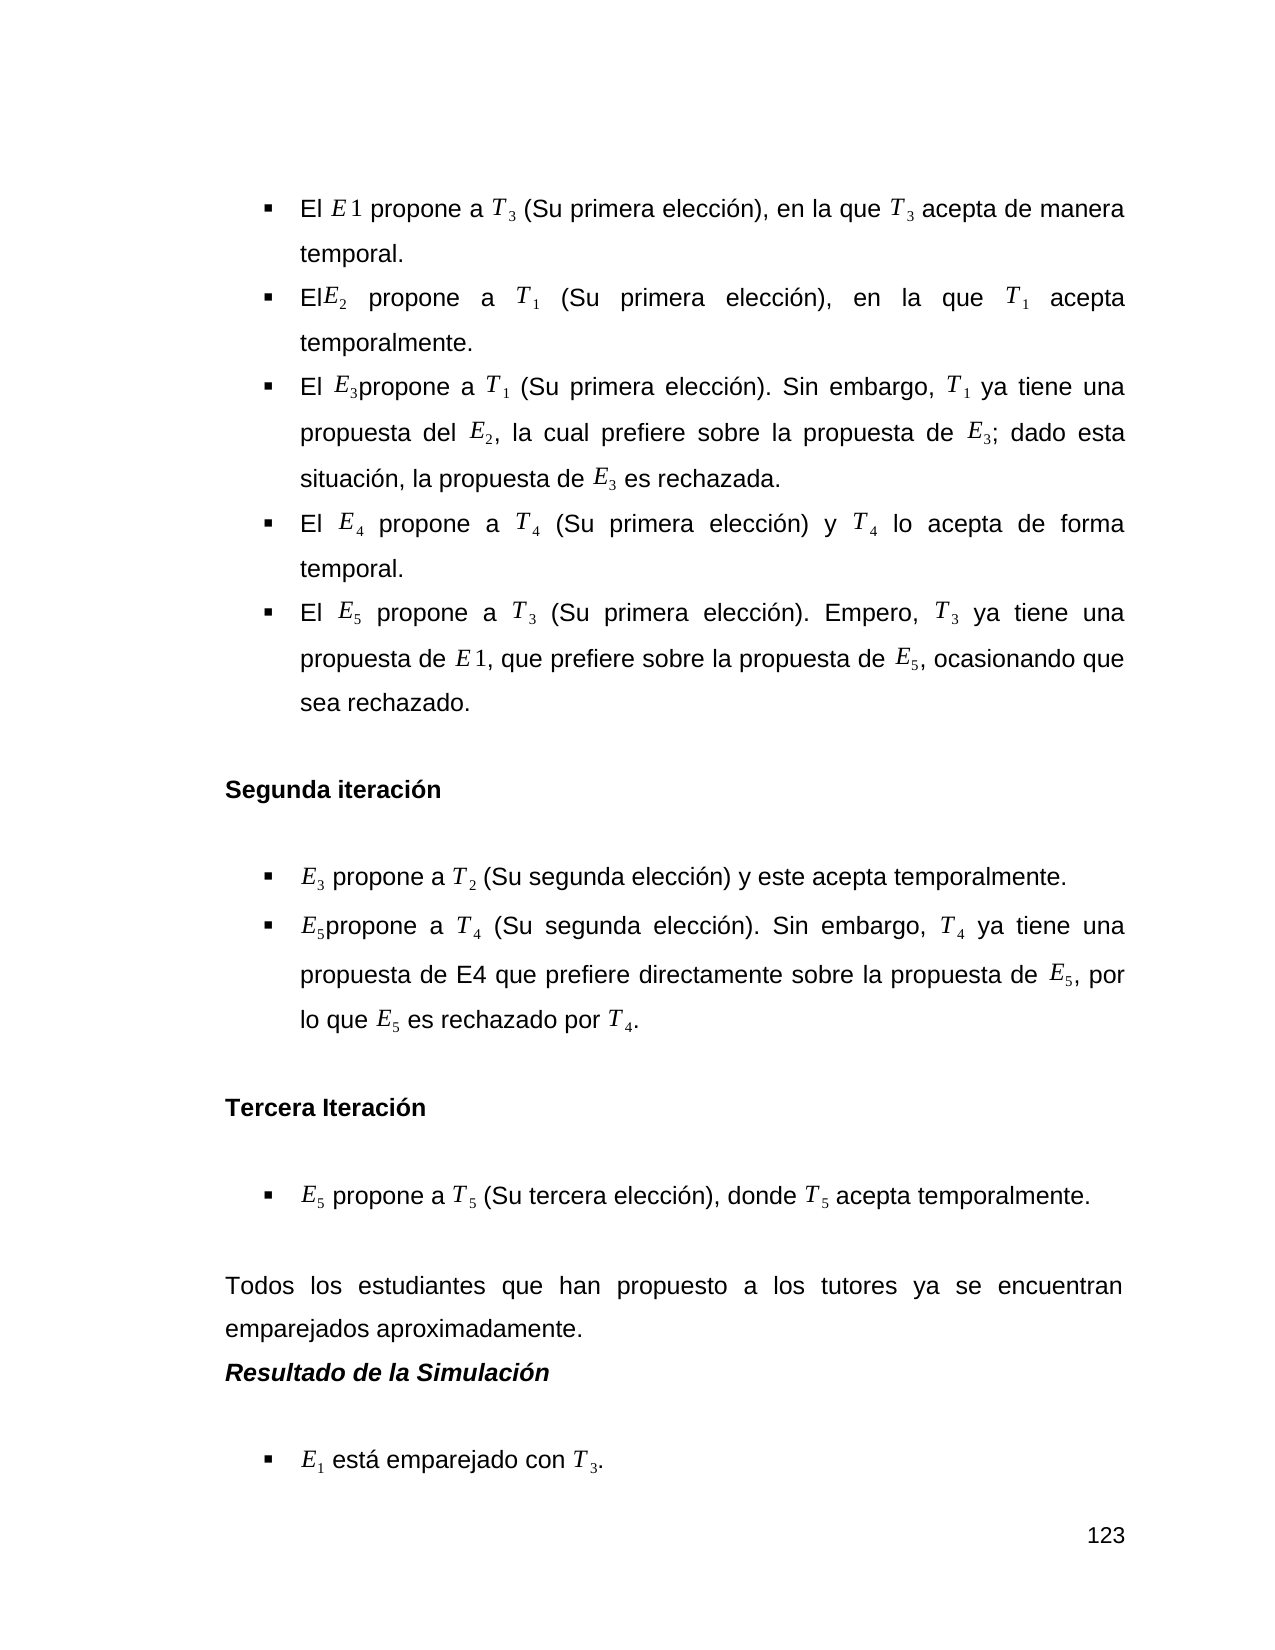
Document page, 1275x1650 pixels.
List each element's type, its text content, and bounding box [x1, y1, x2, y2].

list El propone a (Su primera elección). Sin embargo, ya tiene una propuesta del , la cual prefiere sobre la propuesta de ; dado esta situación, la propuesta de es rechazada. [262, 371, 1125, 494]
list propone a (Su segunda elección). Sin embargo, ya tiene una propuesta de E4 que prefiere directamente sobre la propuesta de , por lo que es rechazado por . [262, 910, 1125, 1036]
text Tercera Iteración [225, 1093, 1125, 1122]
text Todos los estudiantes que han propuesto a los tutores ya se encuentran emparejados aproximadamente. [225, 1271, 1125, 1343]
list propone a (Su tercera elección), donde acepta temporalmente. [262, 1179, 1125, 1214]
list propone a (Su segunda elección) y este acepta temporalmente. [262, 861, 1125, 895]
list El propone a (Su primera elección) y lo acepta de forma temporal. [262, 508, 1125, 582]
list El propone a (Su primera elección), en la que acepta de manera temporal. [262, 193, 1125, 268]
text Resultado de la Simulación [225, 1358, 1125, 1386]
list El propone a (Su primera elección), en la que acepta temporalmente. [262, 282, 1125, 356]
list El propone a (Su primera elección). Empero, ya tiene una propuesta de , que prefiere sobre la propuesta de , ocasionando que sea rechazado. [262, 597, 1125, 717]
text Segunda iteración [225, 774, 1125, 803]
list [262, 1444, 1125, 1478]
